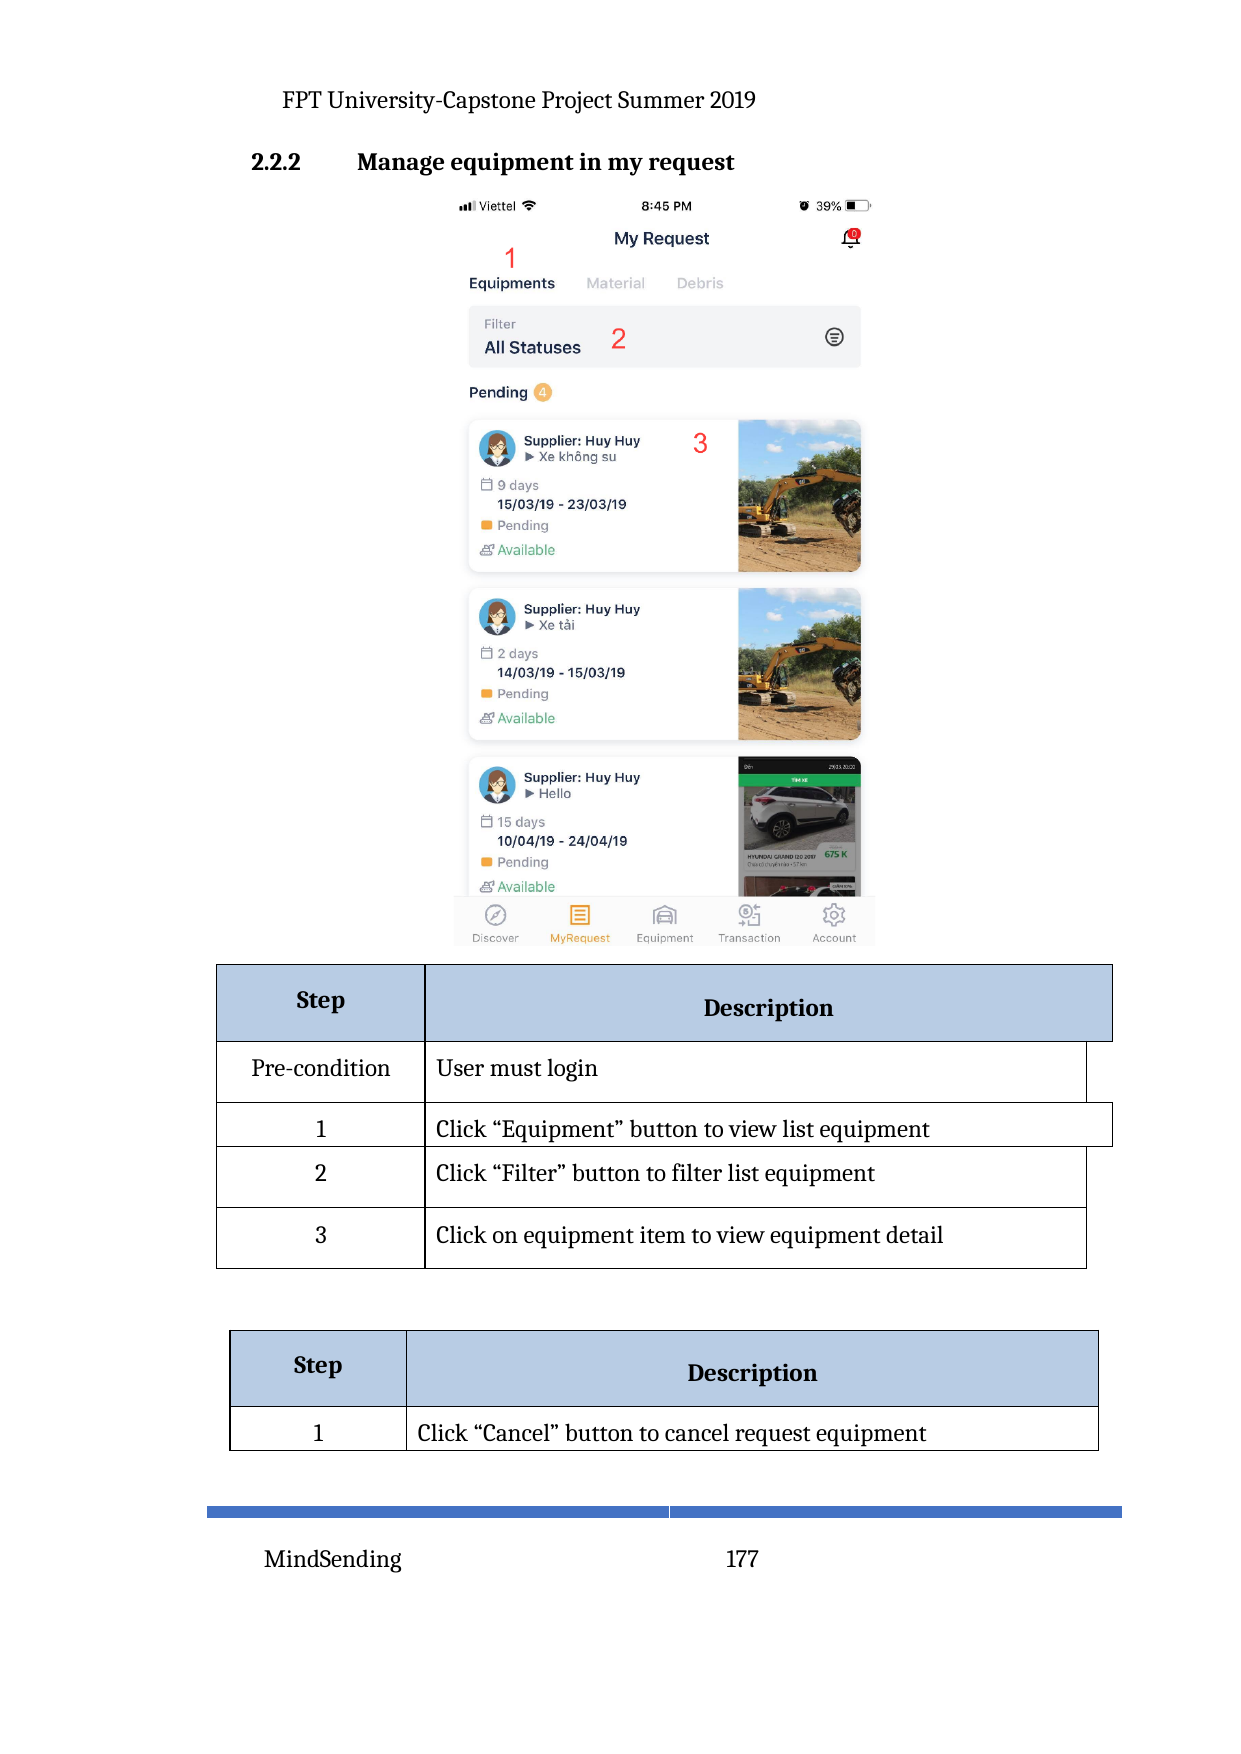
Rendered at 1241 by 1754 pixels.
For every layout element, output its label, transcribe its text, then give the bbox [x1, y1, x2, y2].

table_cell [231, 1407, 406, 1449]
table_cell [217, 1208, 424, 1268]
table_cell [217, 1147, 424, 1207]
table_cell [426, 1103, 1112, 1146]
picture [453, 195, 876, 946]
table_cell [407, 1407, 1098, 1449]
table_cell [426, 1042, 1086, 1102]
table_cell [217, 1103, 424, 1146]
subtitle Manage equipment in my request [206, 148, 1122, 176]
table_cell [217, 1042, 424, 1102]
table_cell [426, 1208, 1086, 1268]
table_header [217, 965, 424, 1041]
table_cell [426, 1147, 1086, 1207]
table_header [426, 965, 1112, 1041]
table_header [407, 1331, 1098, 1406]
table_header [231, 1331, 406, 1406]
